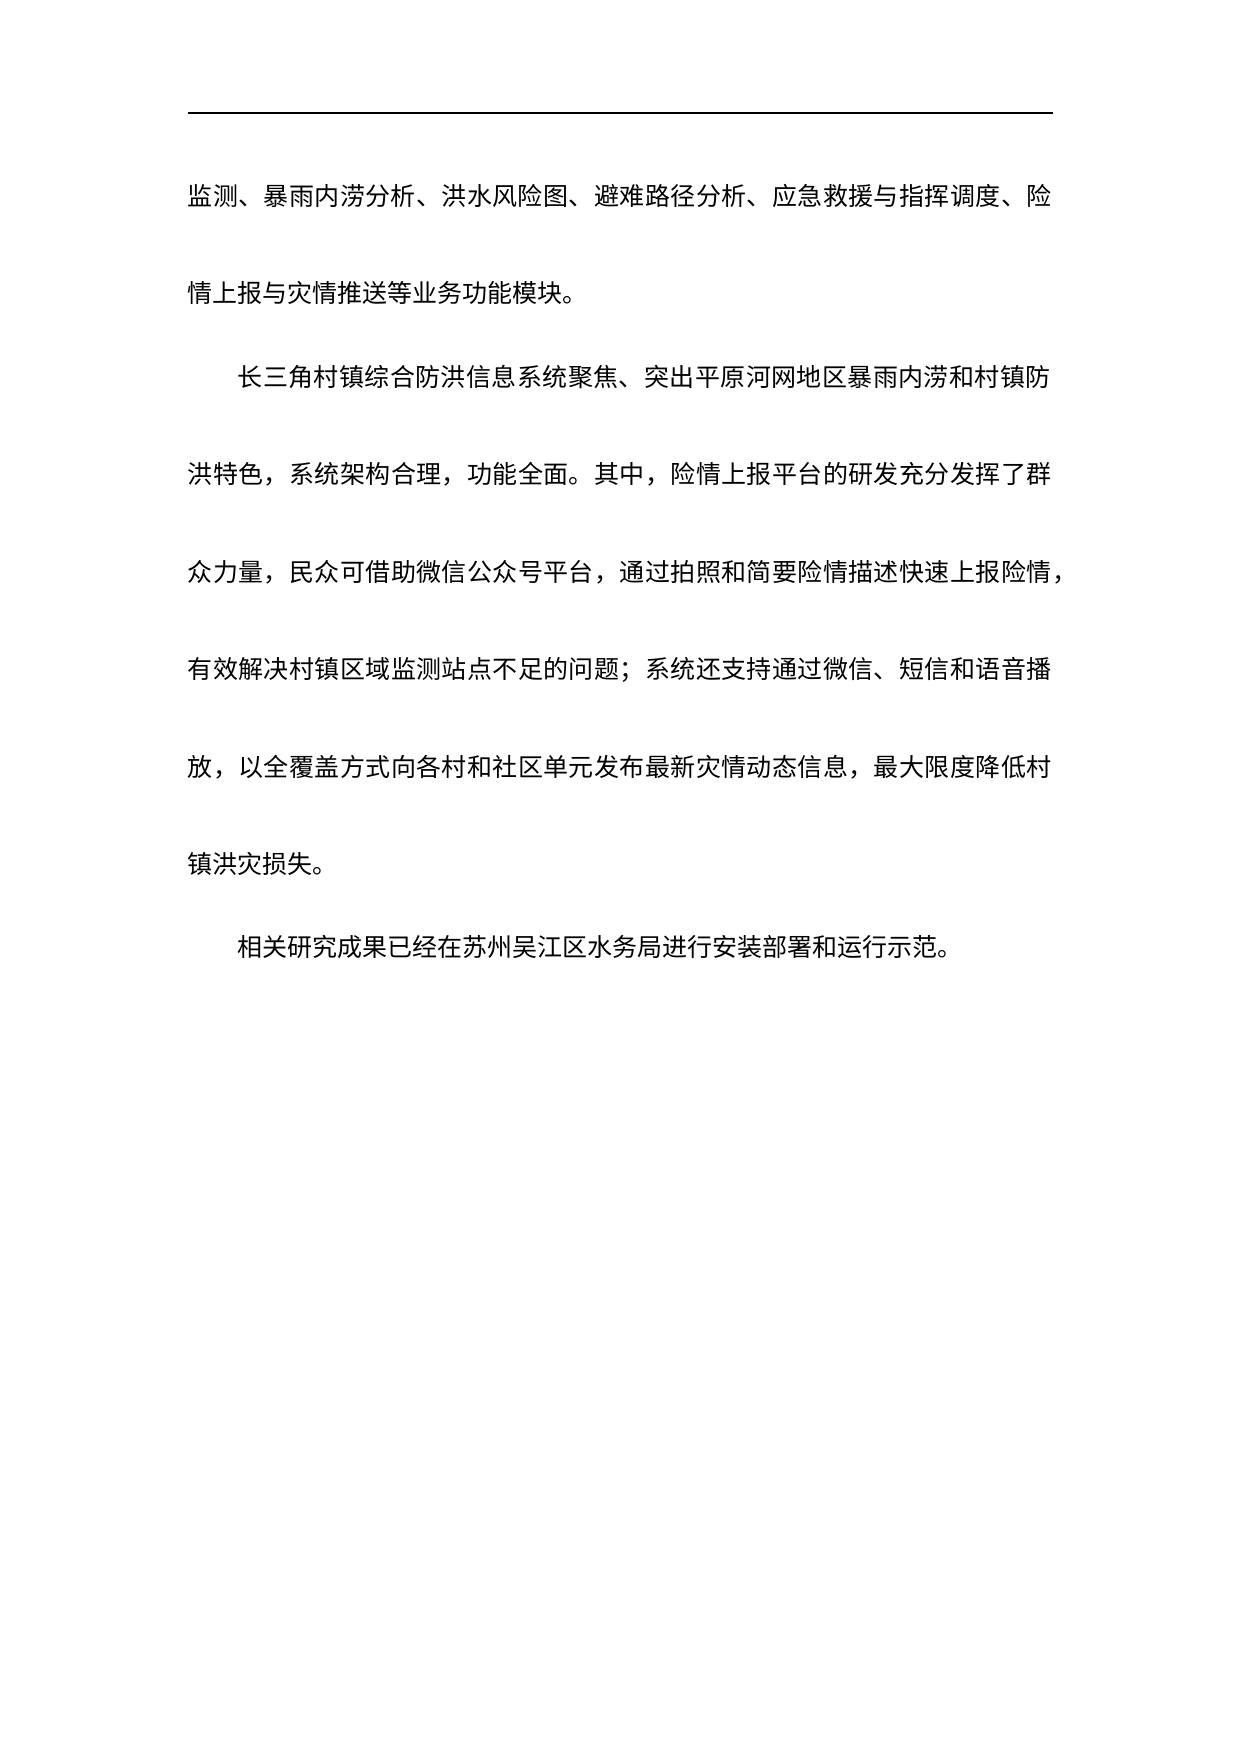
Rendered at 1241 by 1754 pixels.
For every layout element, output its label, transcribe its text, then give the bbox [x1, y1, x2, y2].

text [187, 162, 1053, 324]
text 长三角村镇综合防洪信息系统聚焦、突出平原河网地区暴雨内涝和村镇防洪特色，系统架构合理，功能全面。其中，险情上报平台的研发充分发挥了群众力量，民众可借助微信公众号平台，通过拍照和简要险情描述快速上报险情，有效解决村镇区域监测站点不足的问题；系统还支持通过微信、短信和语音播放，以全覆盖方式向各村和社区单元发布最新灾情动态信息，最大限度降低村镇洪灾损失。 [187, 343, 1053, 895]
text 相关研究成果已经在苏州吴江区水务局进行安装部署和运行示范。 [187, 913, 1053, 978]
